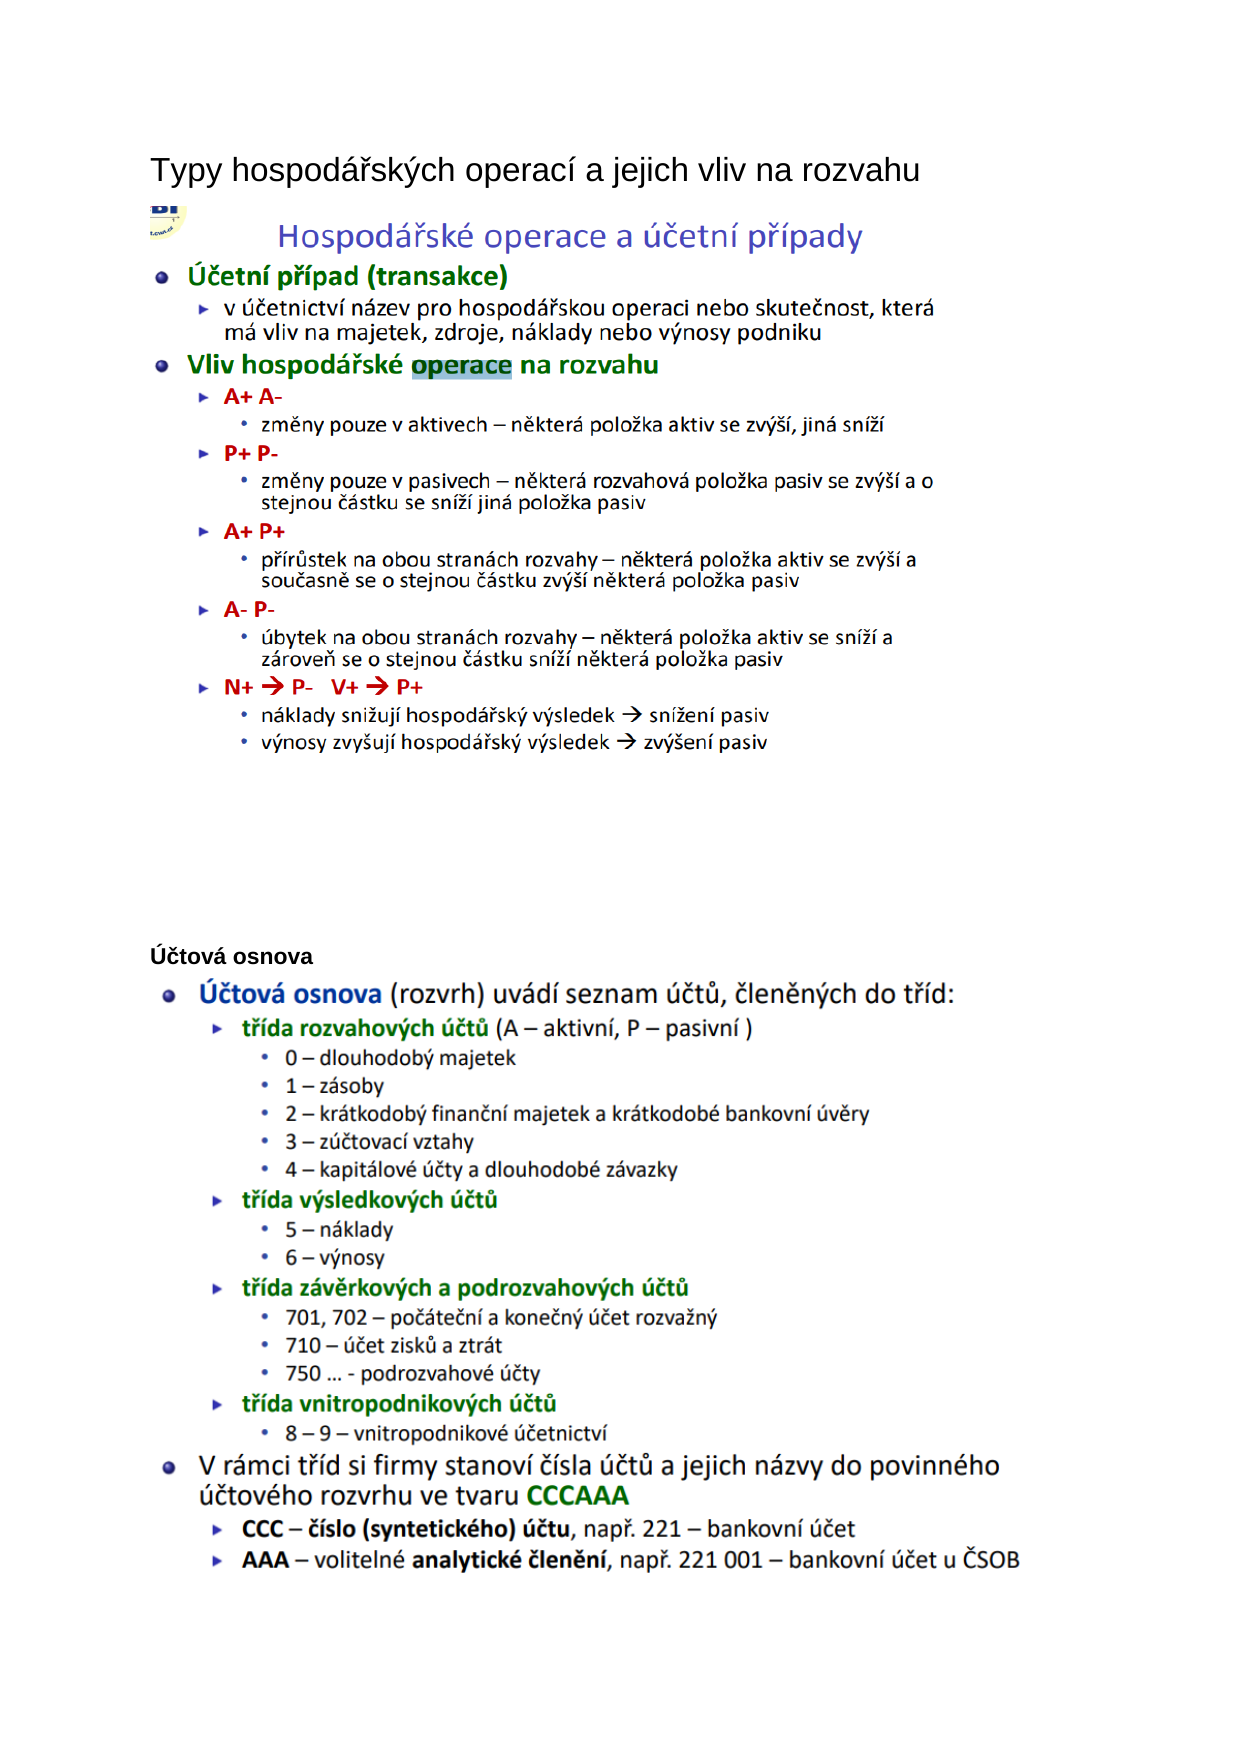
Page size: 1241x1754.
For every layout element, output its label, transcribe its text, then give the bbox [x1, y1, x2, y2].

text Účtová osnova [150, 943, 1090, 970]
picture [150, 206, 941, 759]
picture [150, 973, 1091, 1575]
subtitle Typy hospodářských operací a jejich vliv na rozvahu [150, 150, 1090, 188]
